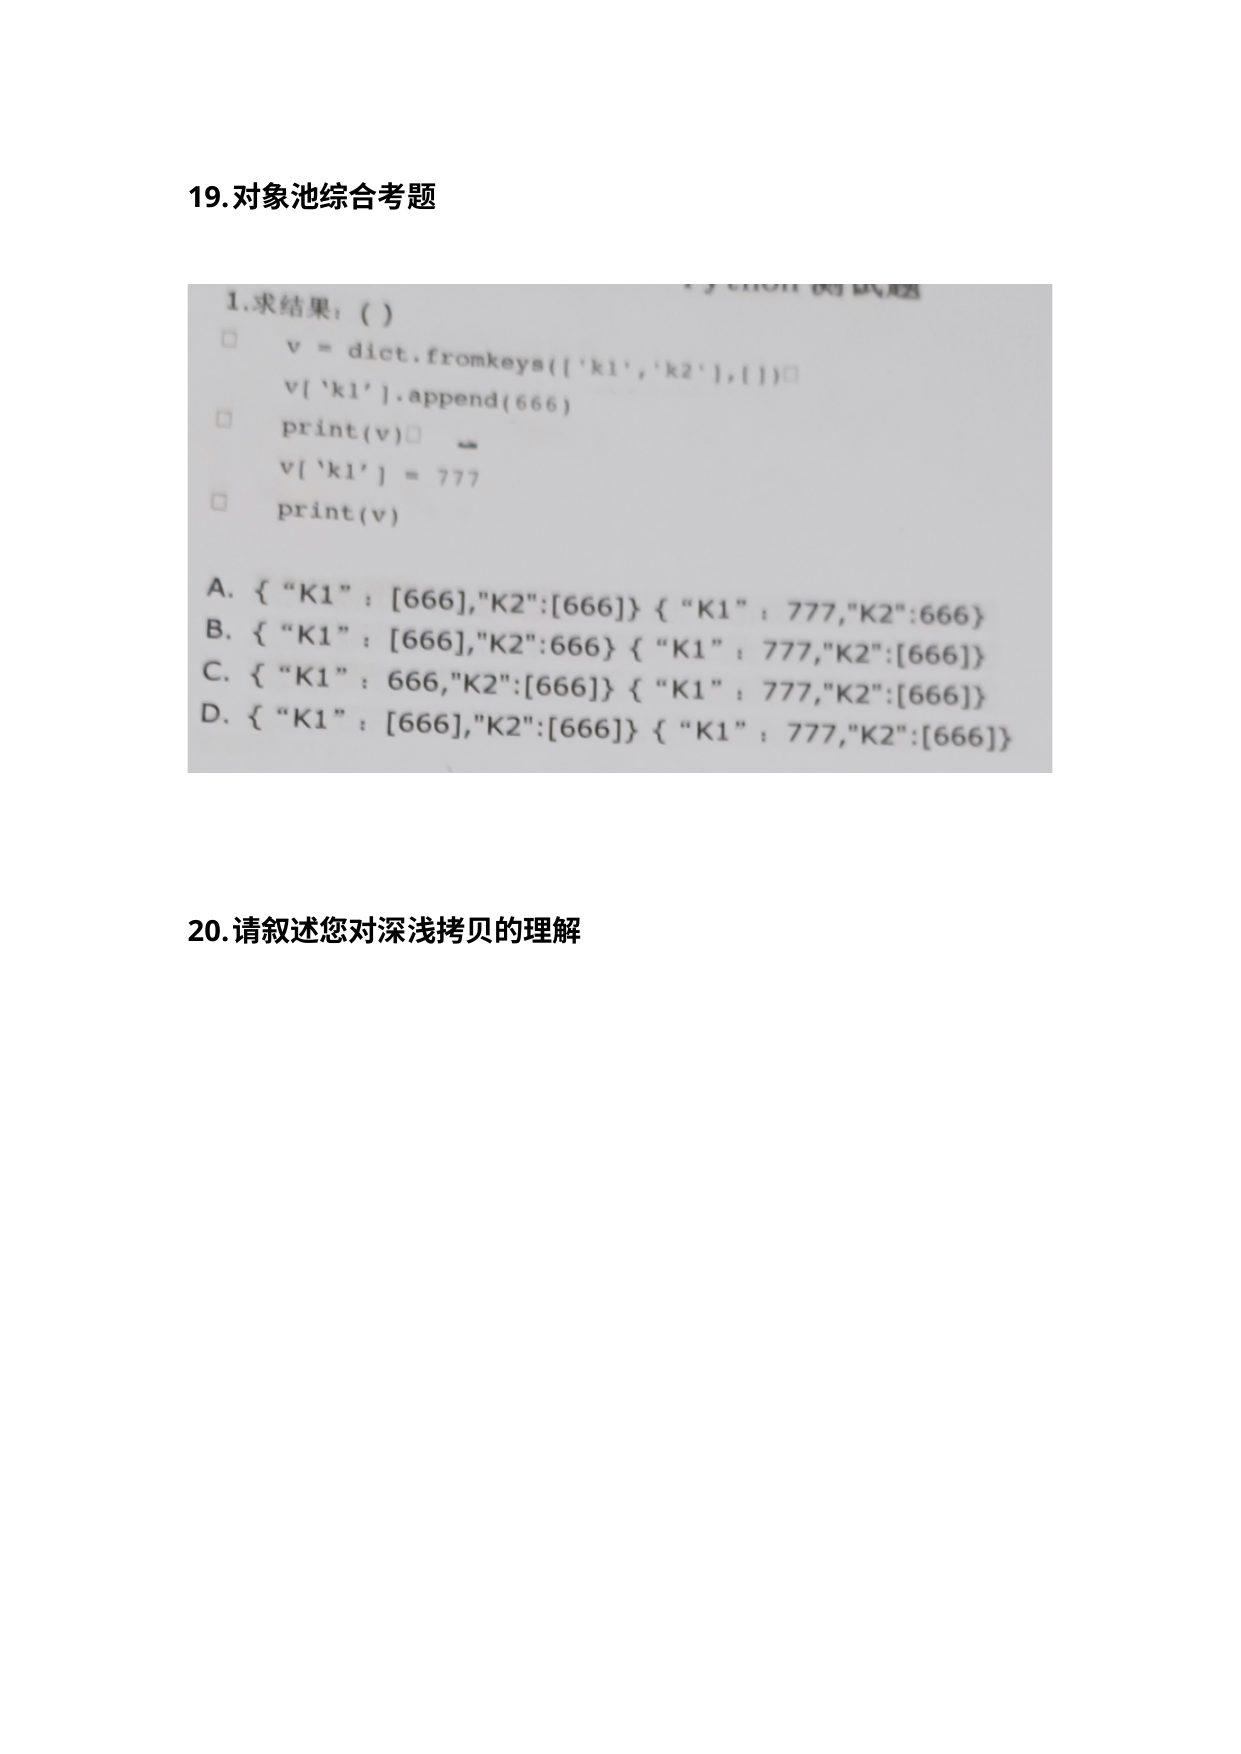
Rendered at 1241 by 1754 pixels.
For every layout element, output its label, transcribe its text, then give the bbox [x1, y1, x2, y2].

picture [187, 284, 1053, 773]
subtitle 请叙述您对深浅拷贝的理解 [187, 897, 1053, 962]
subtitle 对象池综合考题 [187, 162, 1053, 227]
